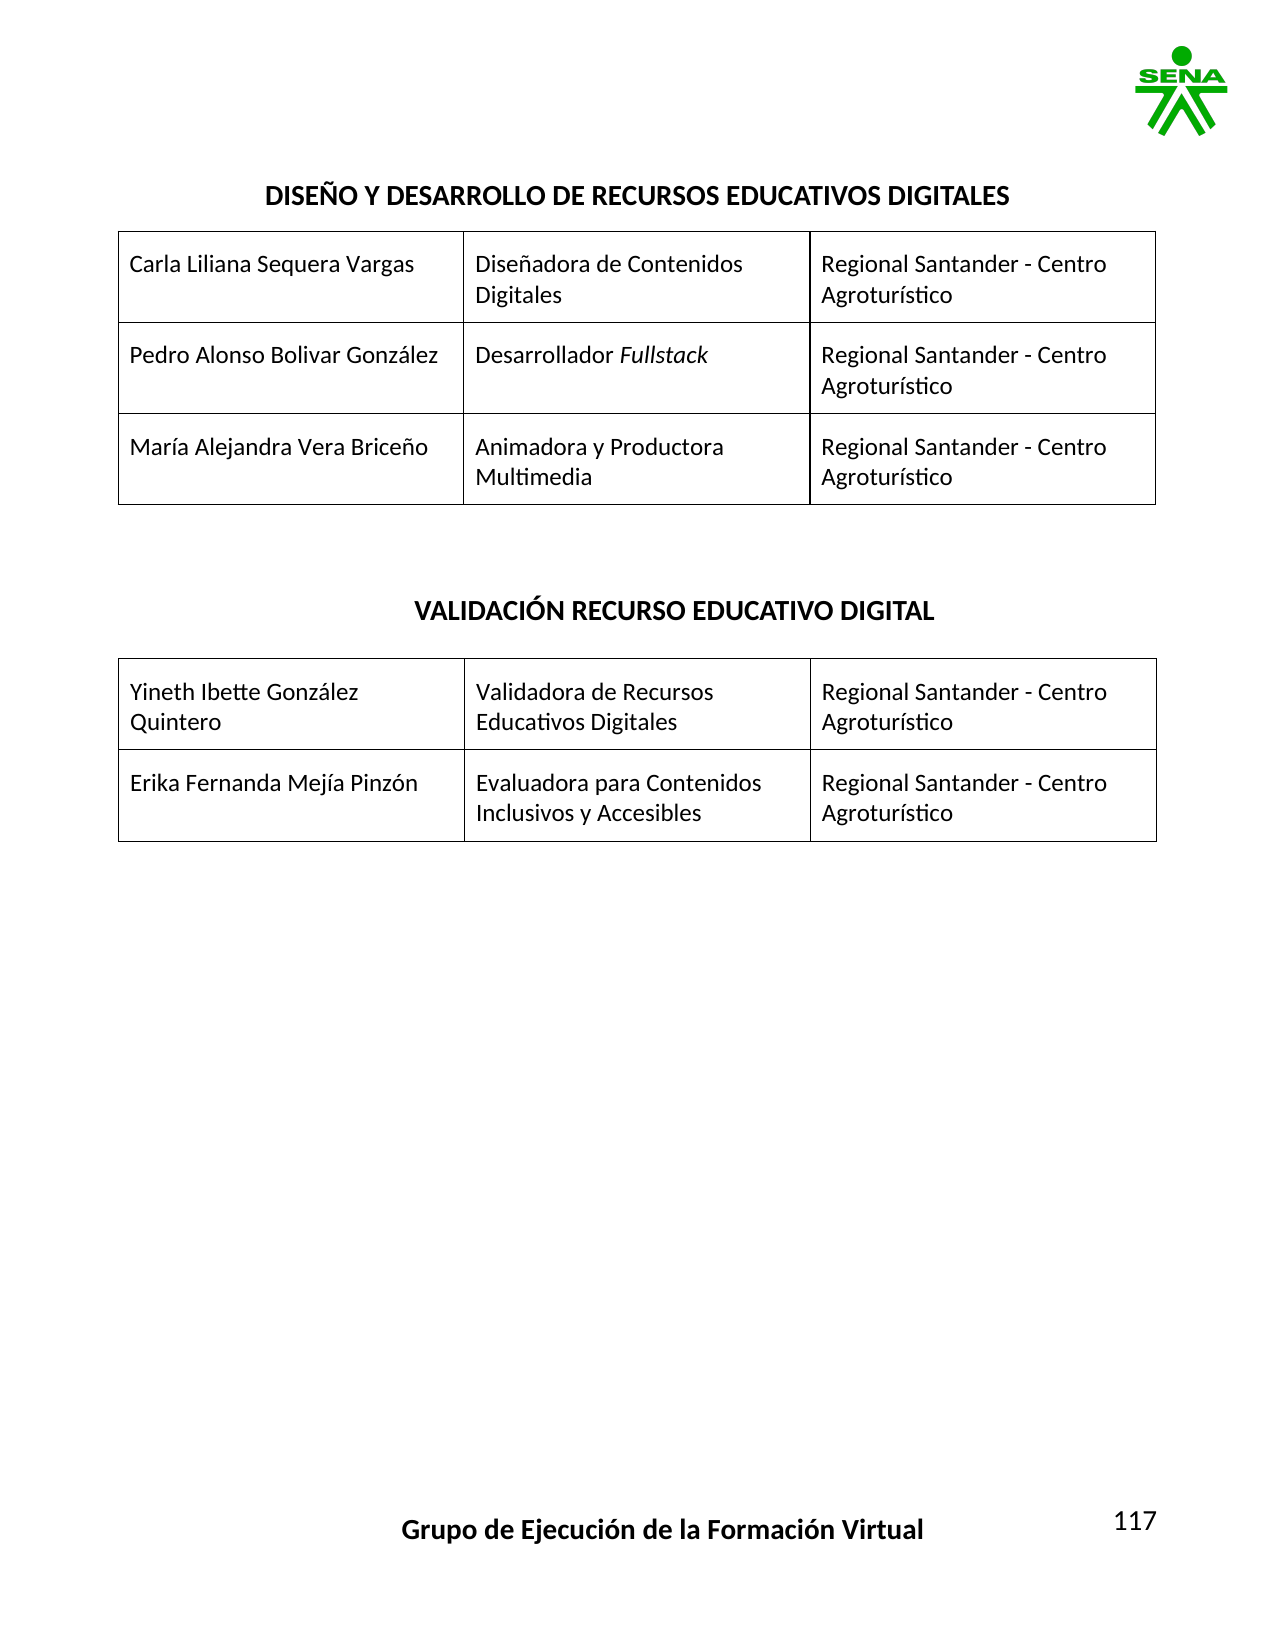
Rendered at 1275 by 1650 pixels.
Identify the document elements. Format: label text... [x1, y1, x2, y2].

table_cell Animadora y Productora Multimedia [464, 414, 809, 504]
table_cell Evaluadora para Contenidos Inclusivos y Accesibles [465, 750, 810, 841]
table_cell María Alejandra Vera Briceño [119, 414, 463, 504]
table_header Yineth Ibette González Quintero [119, 659, 464, 749]
table_header Diseñadora de Contenidos Digitales [464, 232, 809, 322]
table_cell Regional Santander - Centro Agroturístico [811, 750, 1156, 841]
table_cell Desarrollador Fullstack [464, 323, 809, 413]
table_cell Regional Santander - Centro Agroturístico [811, 323, 1155, 413]
text VALIDACIÓN RECURSO EDUCATIVO DIGITAL [118, 592, 1157, 628]
table_cell Regional Santander - Centro Agroturístico [811, 414, 1155, 504]
table_header Regional Santander - Centro Agroturístico [811, 232, 1155, 322]
table_header Validadora de Recursos Educativos Digitales [465, 659, 810, 749]
table_cell Erika Fernanda Mejía Pinzón [119, 750, 464, 841]
table_cell Pedro Alonso Bolivar González [119, 323, 463, 413]
picture [1135, 46, 1228, 136]
table_header Carla Liliana Sequera Vargas [119, 232, 463, 322]
table_header Regional Santander - Centro Agroturístico [811, 659, 1156, 749]
text DISEÑO Y DESARROLLO DE RECURSOS EDUCATIVOS DIGITALES [118, 177, 1157, 213]
